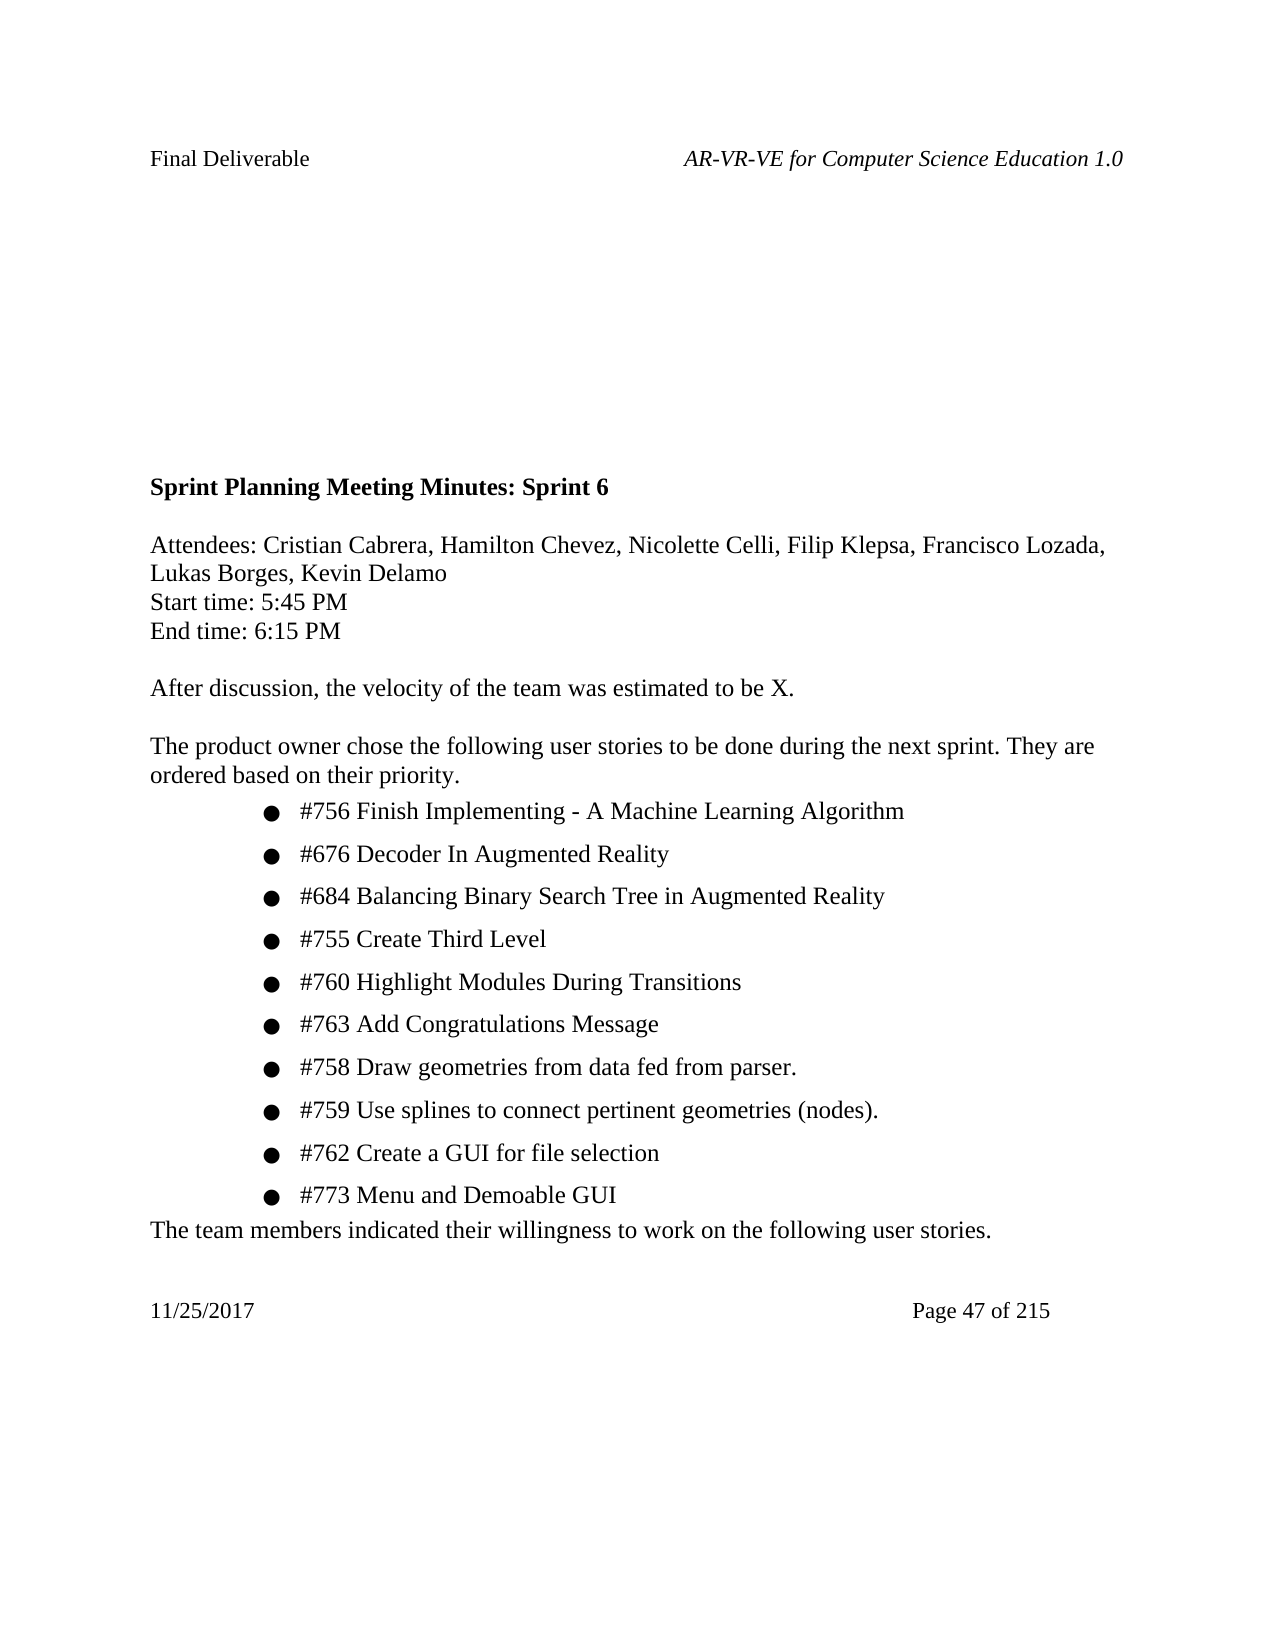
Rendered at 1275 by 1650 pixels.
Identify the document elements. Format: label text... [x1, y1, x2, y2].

list #773 Menu and Demoable GUI [262, 1173, 1125, 1216]
list #762 Create a GUI for file selection [262, 1130, 1125, 1173]
list #758 Draw geometries from data fed from parser. [262, 1045, 1125, 1087]
list #676 Decoder In Augmented Reality [262, 831, 1125, 874]
list #759 Use splines to connect pertinent geometries (nodes). [262, 1087, 1125, 1130]
list #755 Create Third Level [262, 917, 1125, 959]
text End time: 6:15 PM [150, 616, 1125, 645]
text After discussion, the velocity of the team was estimated to be X. [150, 673, 1125, 702]
list #684 Balancing Binary Search Tree in Augmented Reality [262, 874, 1125, 917]
list #760 Highlight Modules During Transitions [262, 959, 1125, 1002]
text Start time: 5:45 PM [150, 587, 1125, 616]
list #756 Finish Implementing - A Machine Learning Algorithm [262, 788, 1125, 831]
text The team members indicated their willingness to work on the following user stories. [150, 1216, 1125, 1244]
list #763 Add Congratulations Message [262, 1002, 1125, 1045]
text The product owner chose the following user stories to be done during the next sprint. They are ordered based on their priority. [150, 731, 1125, 788]
text Attendees: Cristian Cabrera, Hamilton Chevez, Nicolette Celli, Filip Klepsa, Francisco Lozada, Lukas Borges, Kevin Delamo [150, 530, 1125, 587]
text Sprint Planning Meeting Minutes: Sprint 6 [150, 472, 1125, 501]
